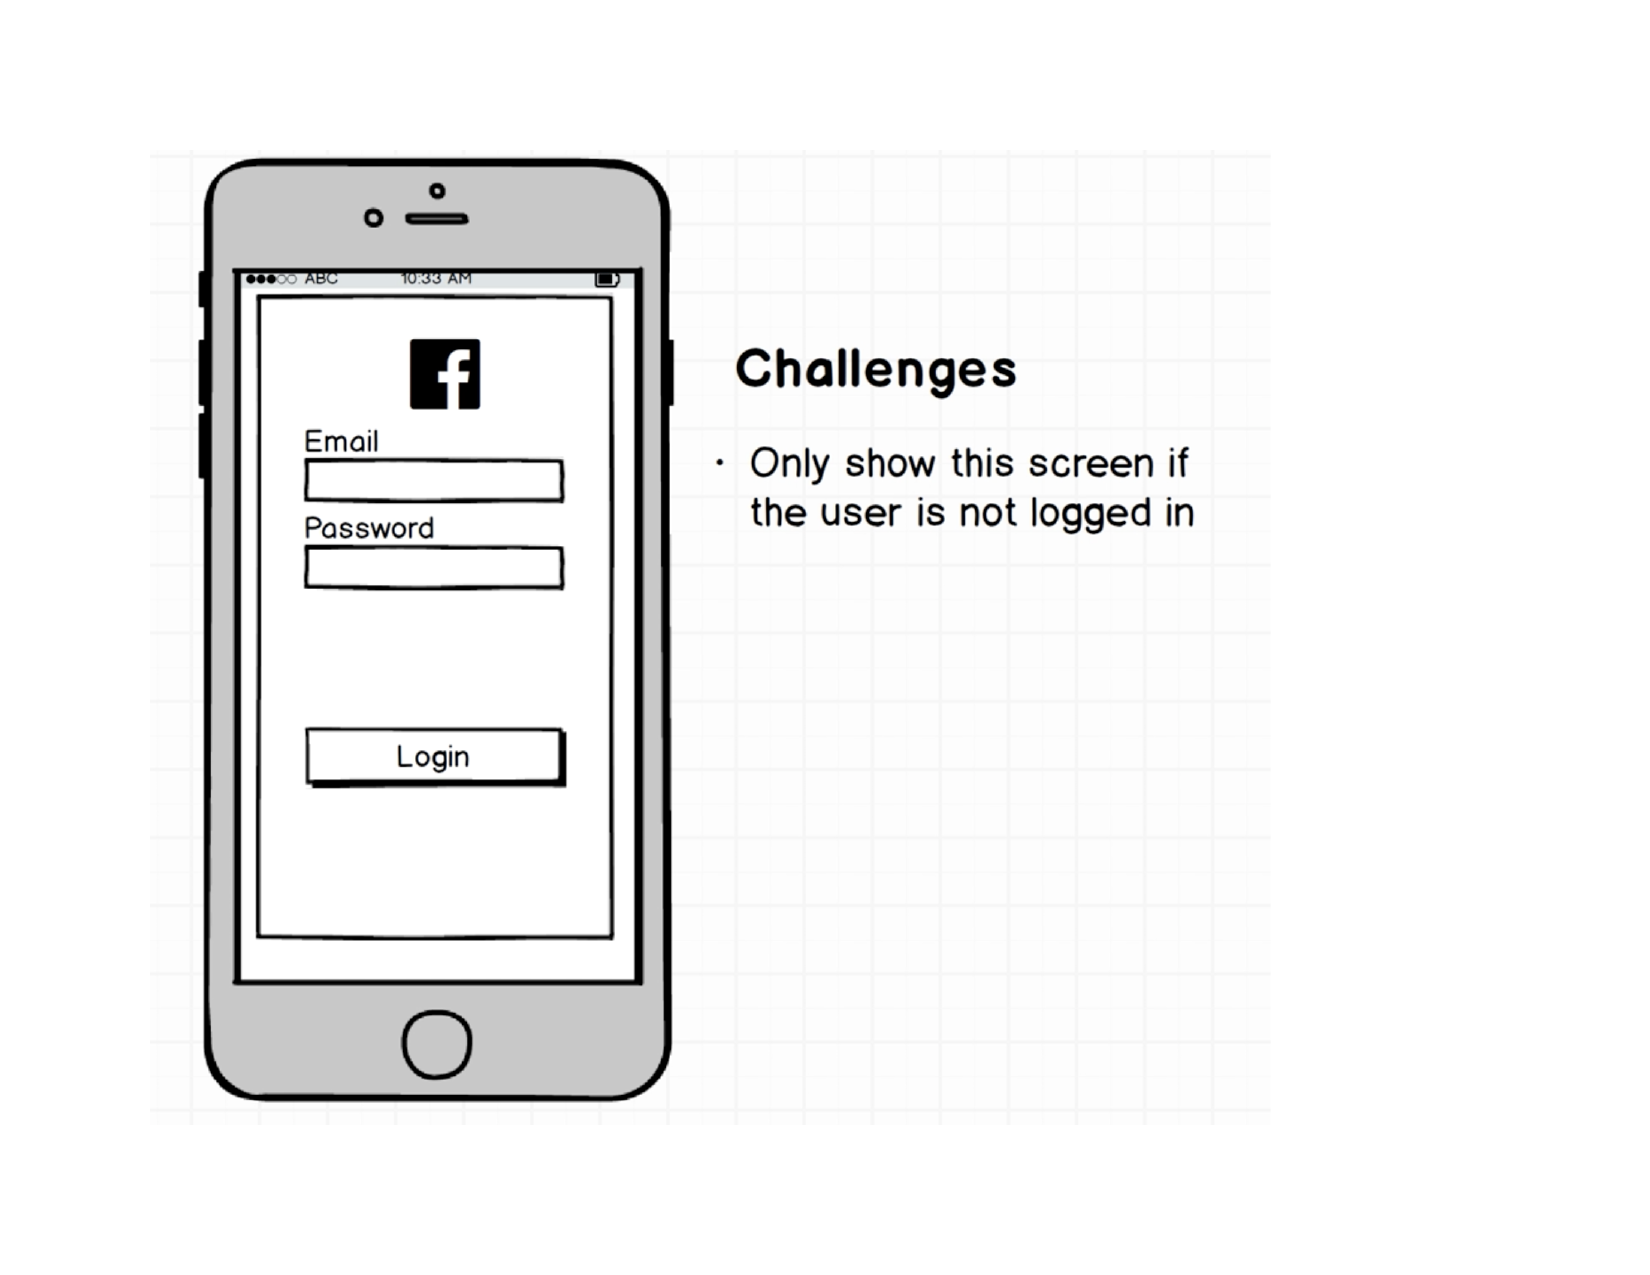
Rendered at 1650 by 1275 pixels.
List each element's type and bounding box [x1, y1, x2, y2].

picture [150, 150, 1271, 1125]
